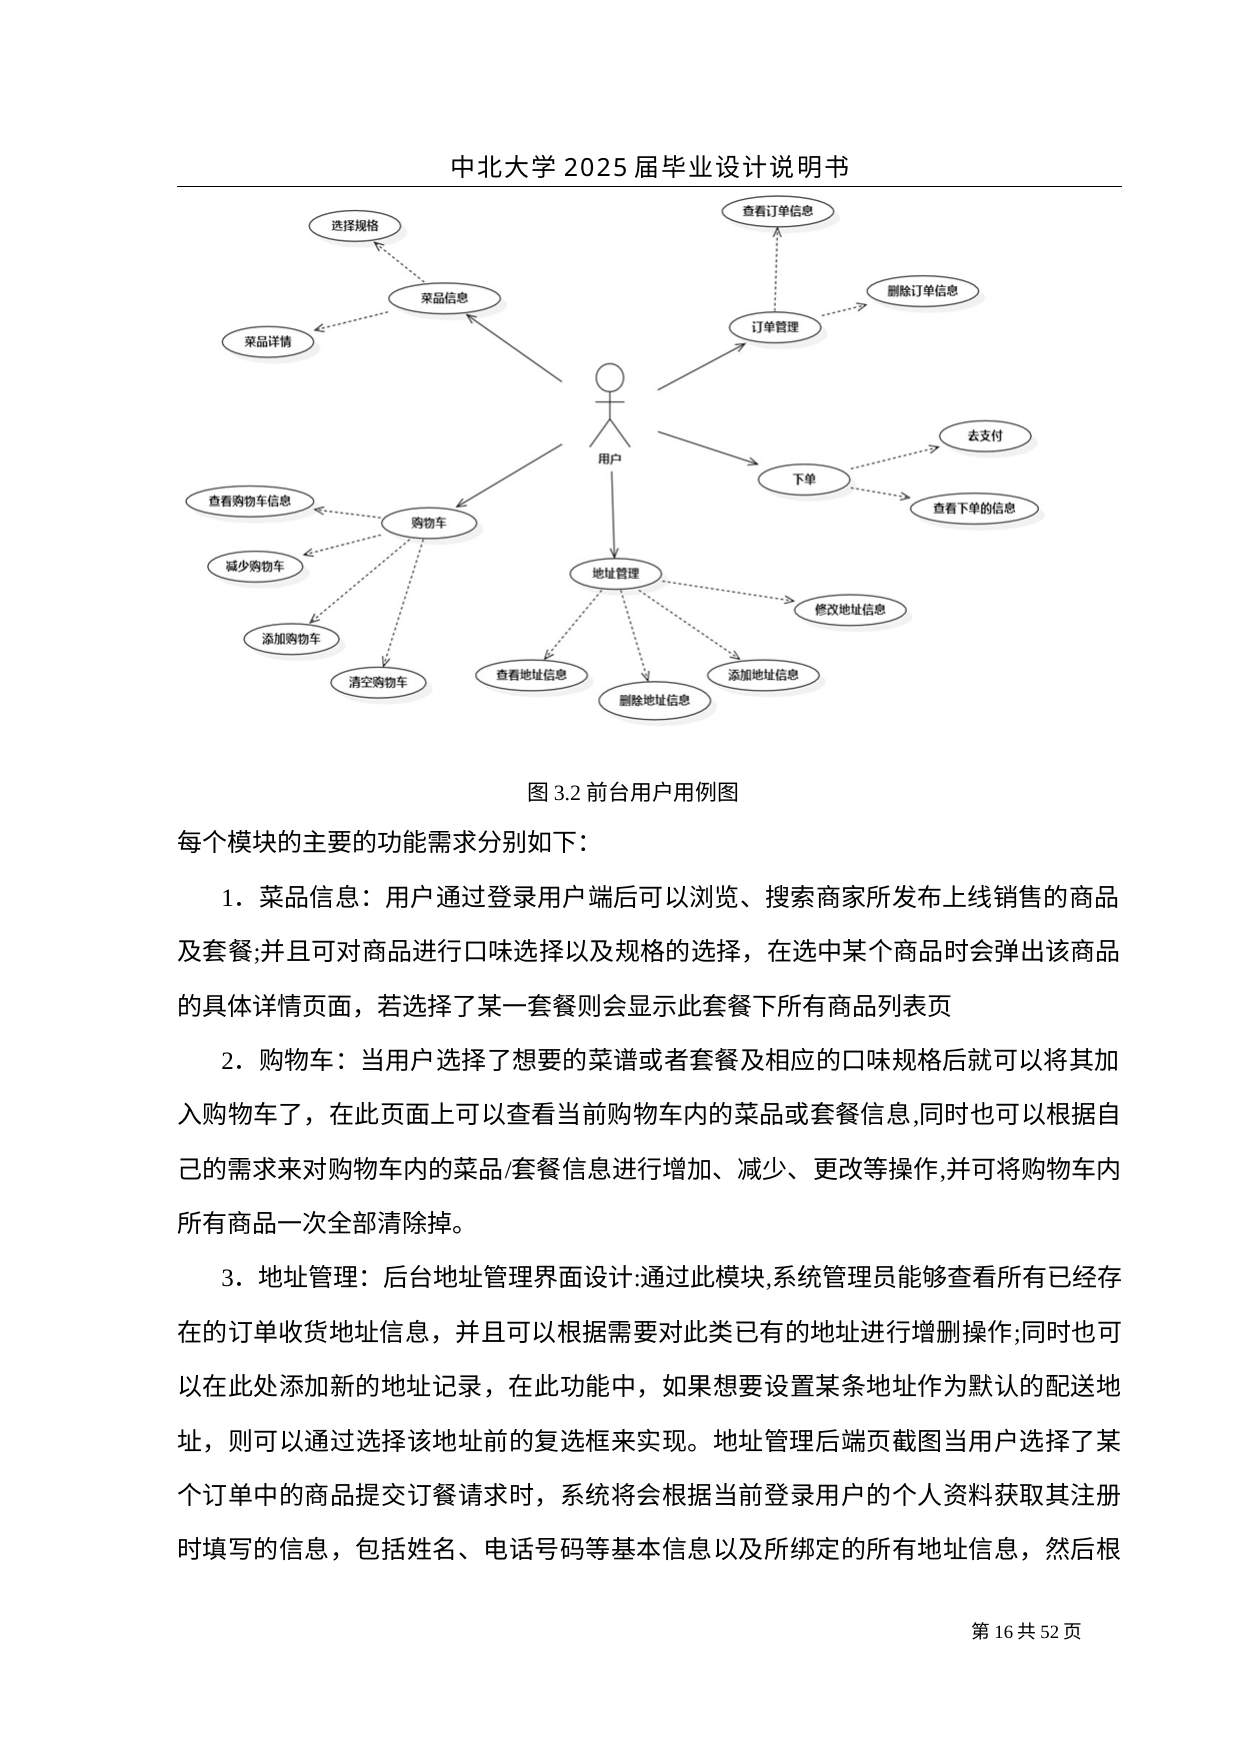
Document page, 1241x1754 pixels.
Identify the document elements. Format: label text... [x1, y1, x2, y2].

list 图3.2 前台用户用例图 [483, 775, 1122, 807]
text 1．菜品信息：用户通过登录用户端后可以浏览、搜索商家所发布上线销售的商品及套餐;并且可对商品进行口味选择以及规格的选择，在选中某个商品时会弹出该商品的具体详情页面，若选择了某一套餐则会显示此套餐下所有商品列表页 [177, 877, 1122, 1022]
text 2．购物车：当用户选择了想要的菜谱或者套餐及相应的口味规格后就可以将其加入购物车了，在此页面上可以查看当前购物车内的菜品或套餐信息,同时也可以根据自己的需求来对购物车内的菜品/套餐信息进行增加、减少、更改等操作,并可将购物车内所有商品一次全部清除掉。 [177, 1040, 1122, 1240]
picture [177, 187, 1074, 756]
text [177, 1258, 1122, 1566]
text 每个模块的主要的功能需求分别如下： [177, 823, 1122, 859]
